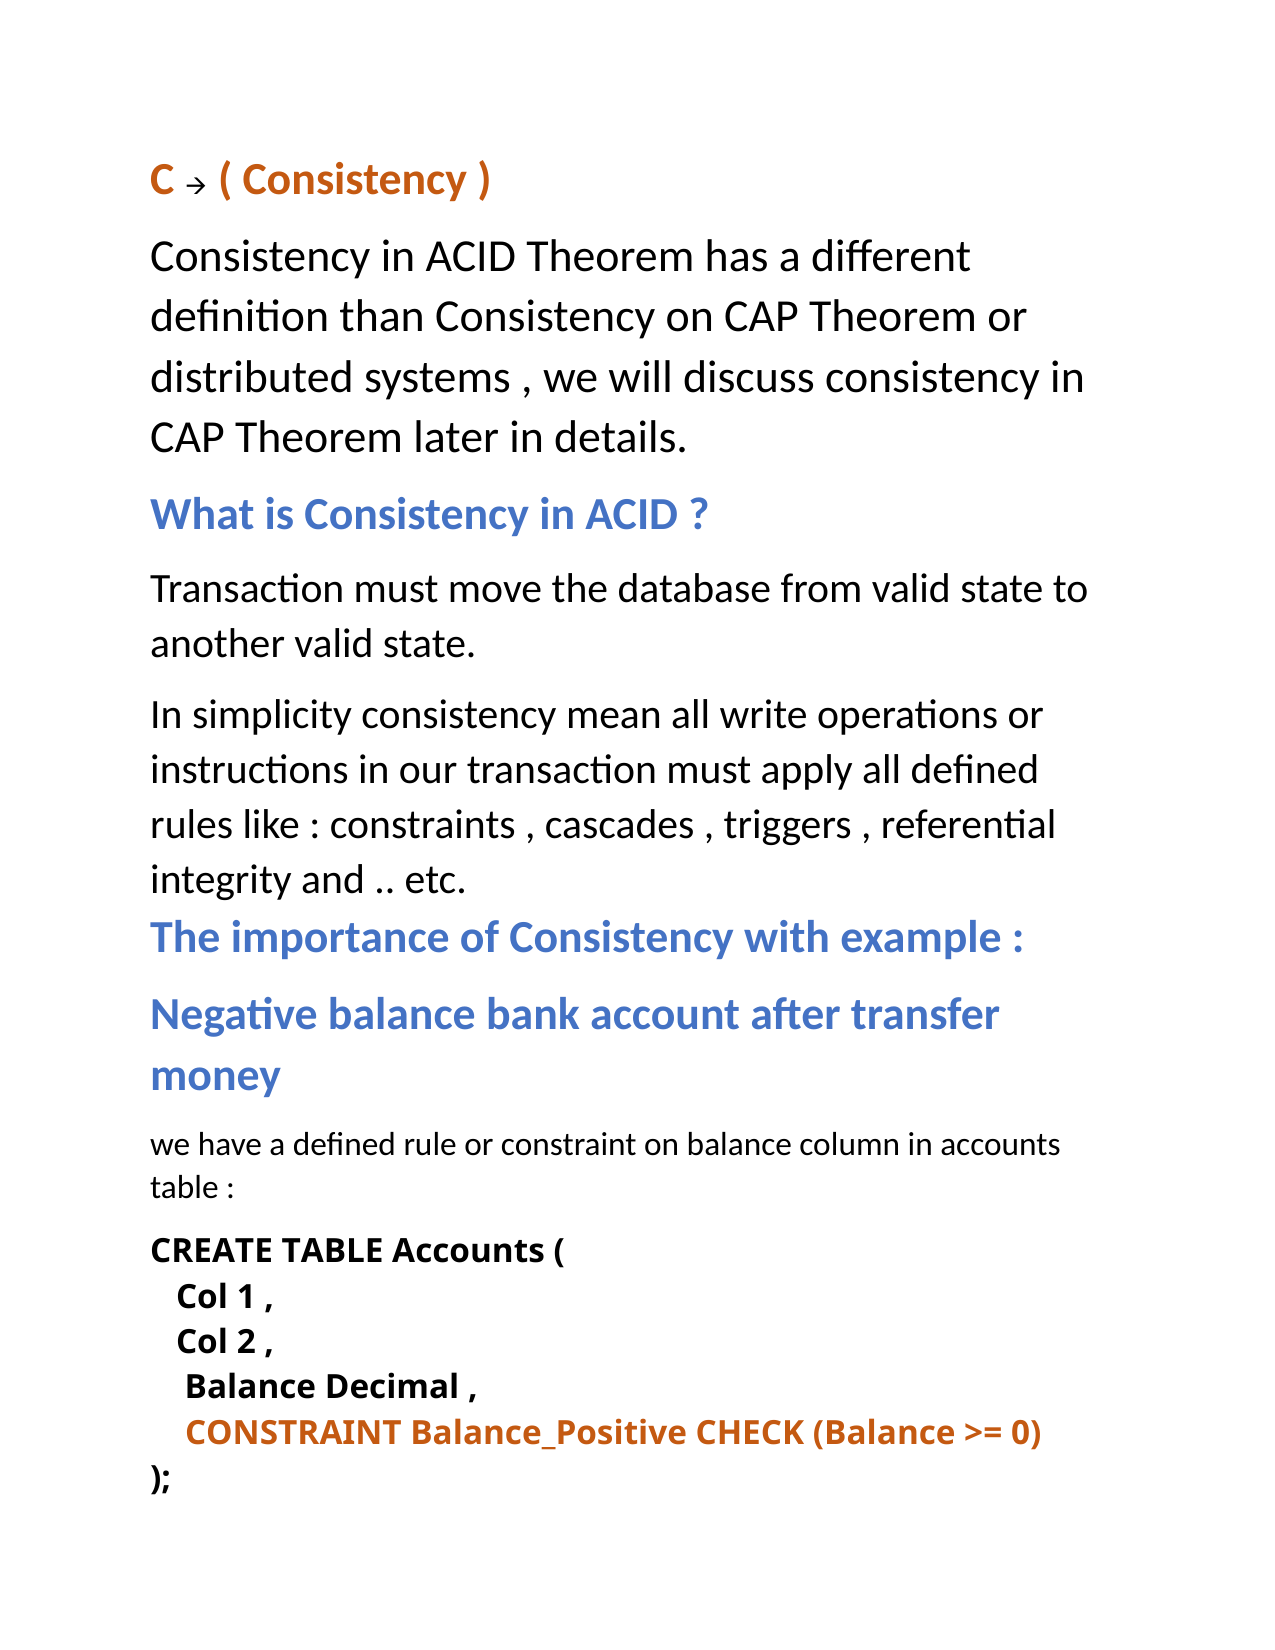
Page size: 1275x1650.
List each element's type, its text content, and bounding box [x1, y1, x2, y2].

text Col 1 , [150, 1272, 1125, 1318]
text we have a defined rule or constraint on balance column in accounts table : [150, 1122, 1125, 1207]
text Transaction must move the database from valid state to another valid state. [150, 562, 1125, 668]
text Col 2 , [150, 1318, 1125, 1363]
text What is Consistency in ACID ? [150, 485, 1125, 541]
text C ( Consistency ) [150, 150, 1125, 206]
text Negative balance bank account after transfer money [150, 985, 1125, 1101]
text In simplicity consistency mean all write operations or instructions in our transaction must apply all defined rules like : constraints , cascades , triggers , referential integrity and .. etc. The importance of Consistency with example : [150, 688, 1125, 964]
text Consistency in ACID Theorem has a different definition than Consistency on CAP Theorem or distributed systems , we will discuss consistency in CAP Theorem later in details. [150, 227, 1125, 464]
text ); [150, 1454, 1125, 1499]
text CREATE TABLE Accounts ( [150, 1227, 1125, 1272]
text Balance Decimal , CONSTRAINT Balance_Positive CHECK (Balance >= 0) [150, 1363, 1125, 1454]
